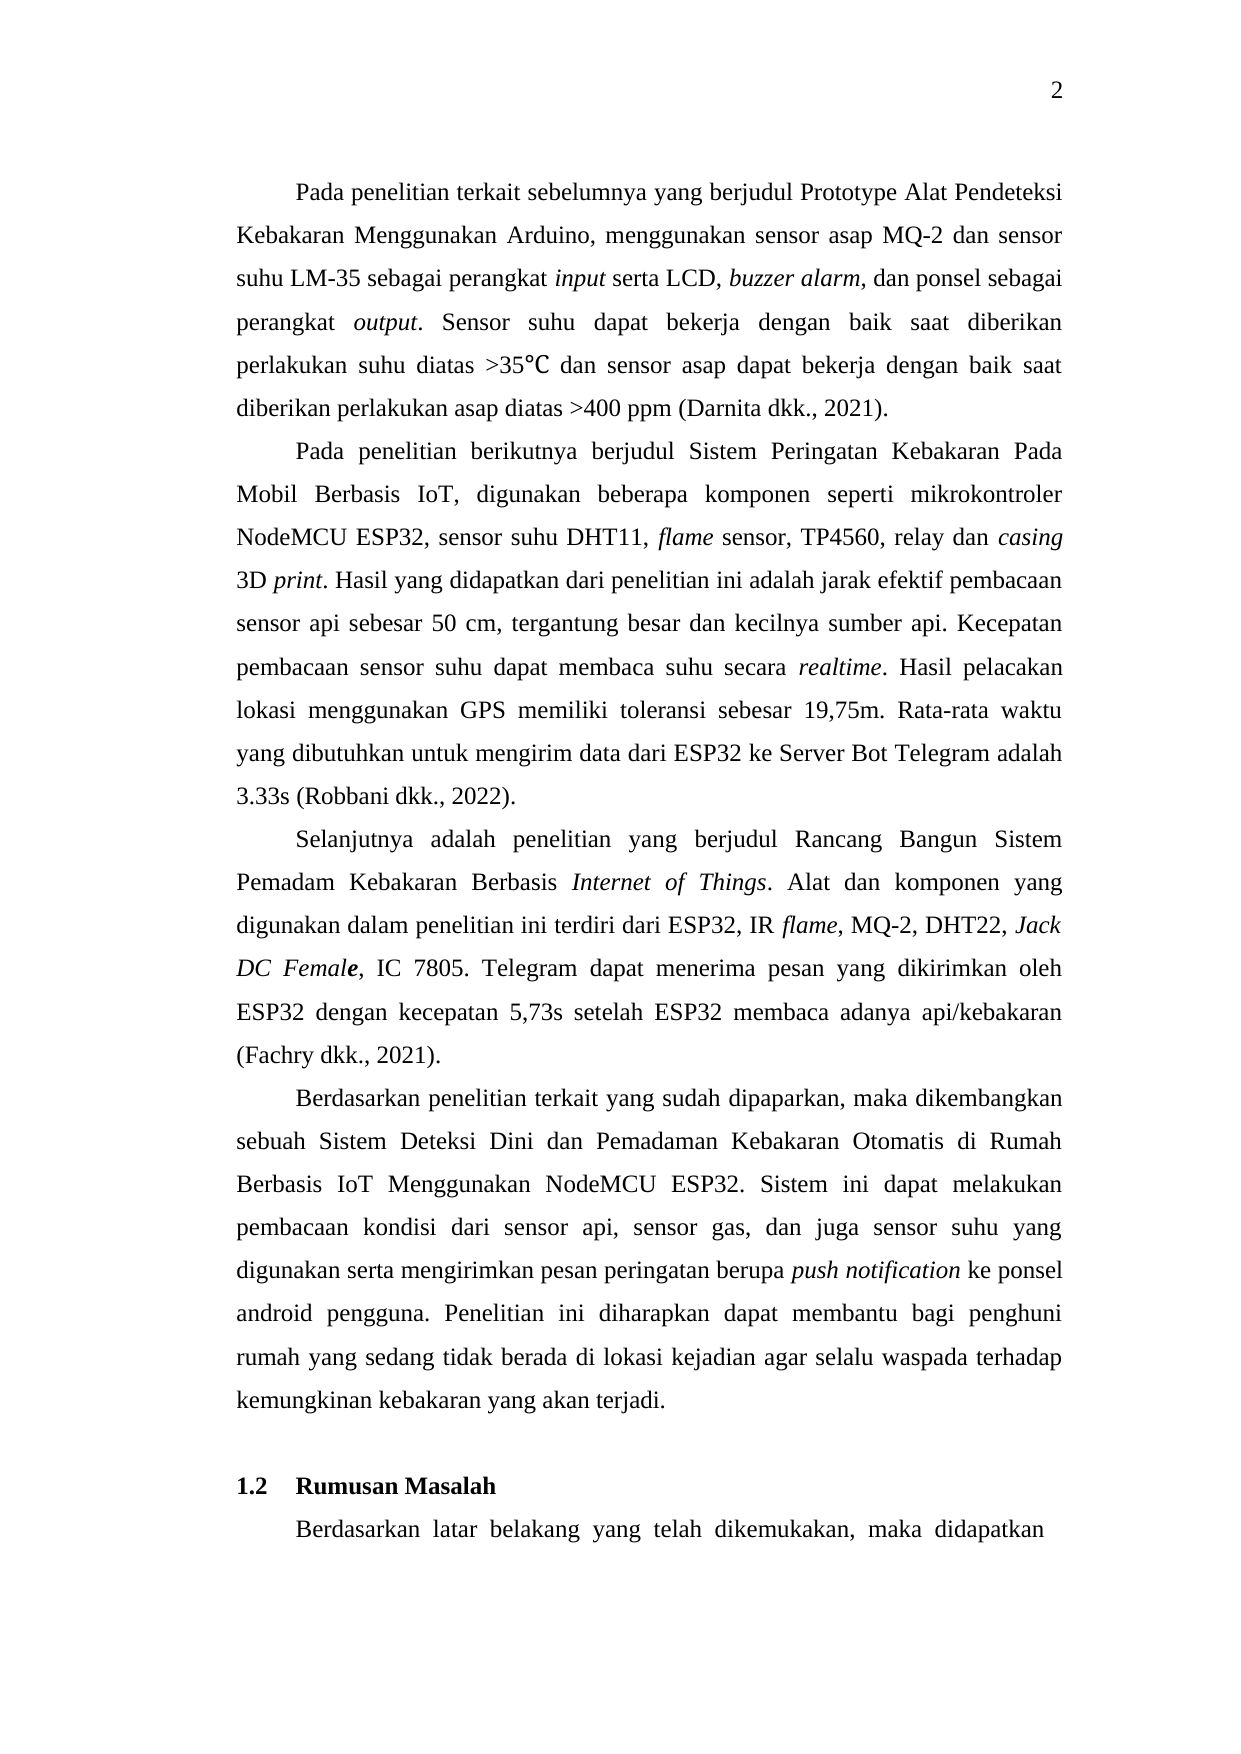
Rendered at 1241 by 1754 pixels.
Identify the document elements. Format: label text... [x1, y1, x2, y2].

text Pada penelitian berikutnya berjudul Sistem Peringatan Kebakaran Pada Mobil Berbasis IoT, digunakan beberapa komponen seperti mikrokontroler NodeMCU ESP32, sensor suhu DHT11, flame sensor, TP4560, relay dan casing 3D print. Hasil yang didapatkan dari penelitian ini adalah jarak efektif pembacaan sensor api sebesar 50 cm, tergantung besar dan kecilnya sumber api. Kecepatan pembacaan sensor suhu dapat membaca suhu secara realtime. Hasil pelacakan lokasi menggunakan GPS memiliki toleransi sebesar 19,75m. Rata-rata waktu yang dibutuhkan untuk mengirim data dari ESP32 ke Server Bot Telegram adalah 3.33s . [236, 436, 1063, 810]
text Selanjutnya adalah penelitian yang berjudul Rancang Bangun Sistem Pemadam Kebakaran Berbasis Internet of Things. Alat dan komponen yang digunakan dalam penelitian ini terdiri dari ESP32, IR flame, MQ-2, DHT22, Jack DC Female, IC 7805. Telegram dapat menerima pesan yang dikirimkan oleh ESP32 dengan kecepatan 5,73s setelah ESP32 membaca adanya api/kebakaran . [236, 824, 1063, 1068]
text Berdasarkan latar belakang yang telah dikemukakan, maka didapatkan [236, 1514, 1063, 1543]
text Pada penelitian terkait sebelumnya yang berjudul Prototype Alat Pendeteksi Kebakaran Menggunakan Arduino, menggunakan sensor asap MQ-2 dan sensor suhu LM-35 sebagai perangkat input serta LCD, buzzer alarm, dan ponsel sebagai perangkat output. Sensor suhu dapat bekerja dengan baik saat diberikan perlakukan suhu diatas >35℃ dan sensor asap dapat bekerja dengan baik saat diberikan perlakukan asap diatas >400 ppm . [236, 177, 1063, 422]
subtitle Rumusan Masalah [236, 1471, 1063, 1500]
text Berdasarkan penelitian terkait yang sudah dipaparkan, maka dikembangkan sebuah Sistem Deteksi Dini dan Pemadaman Kebakaran Otomatis di Rumah Berbasis IoT Menggunakan NodeMCU ESP32. Sistem ini dapat melakukan pembacaan kondisi dari sensor api, sensor gas, dan juga sensor suhu yang digunakan serta mengirimkan pesan peringatan berupa push notification ke ponsel android pengguna. Penelitian ini diharapkan dapat membantu bagi penghuni rumah yang sedang tidak berada di lokasi kejadian agar selalu waspada terhadap kemungkinan kebakaran yang akan terjadi. [236, 1083, 1063, 1413]
